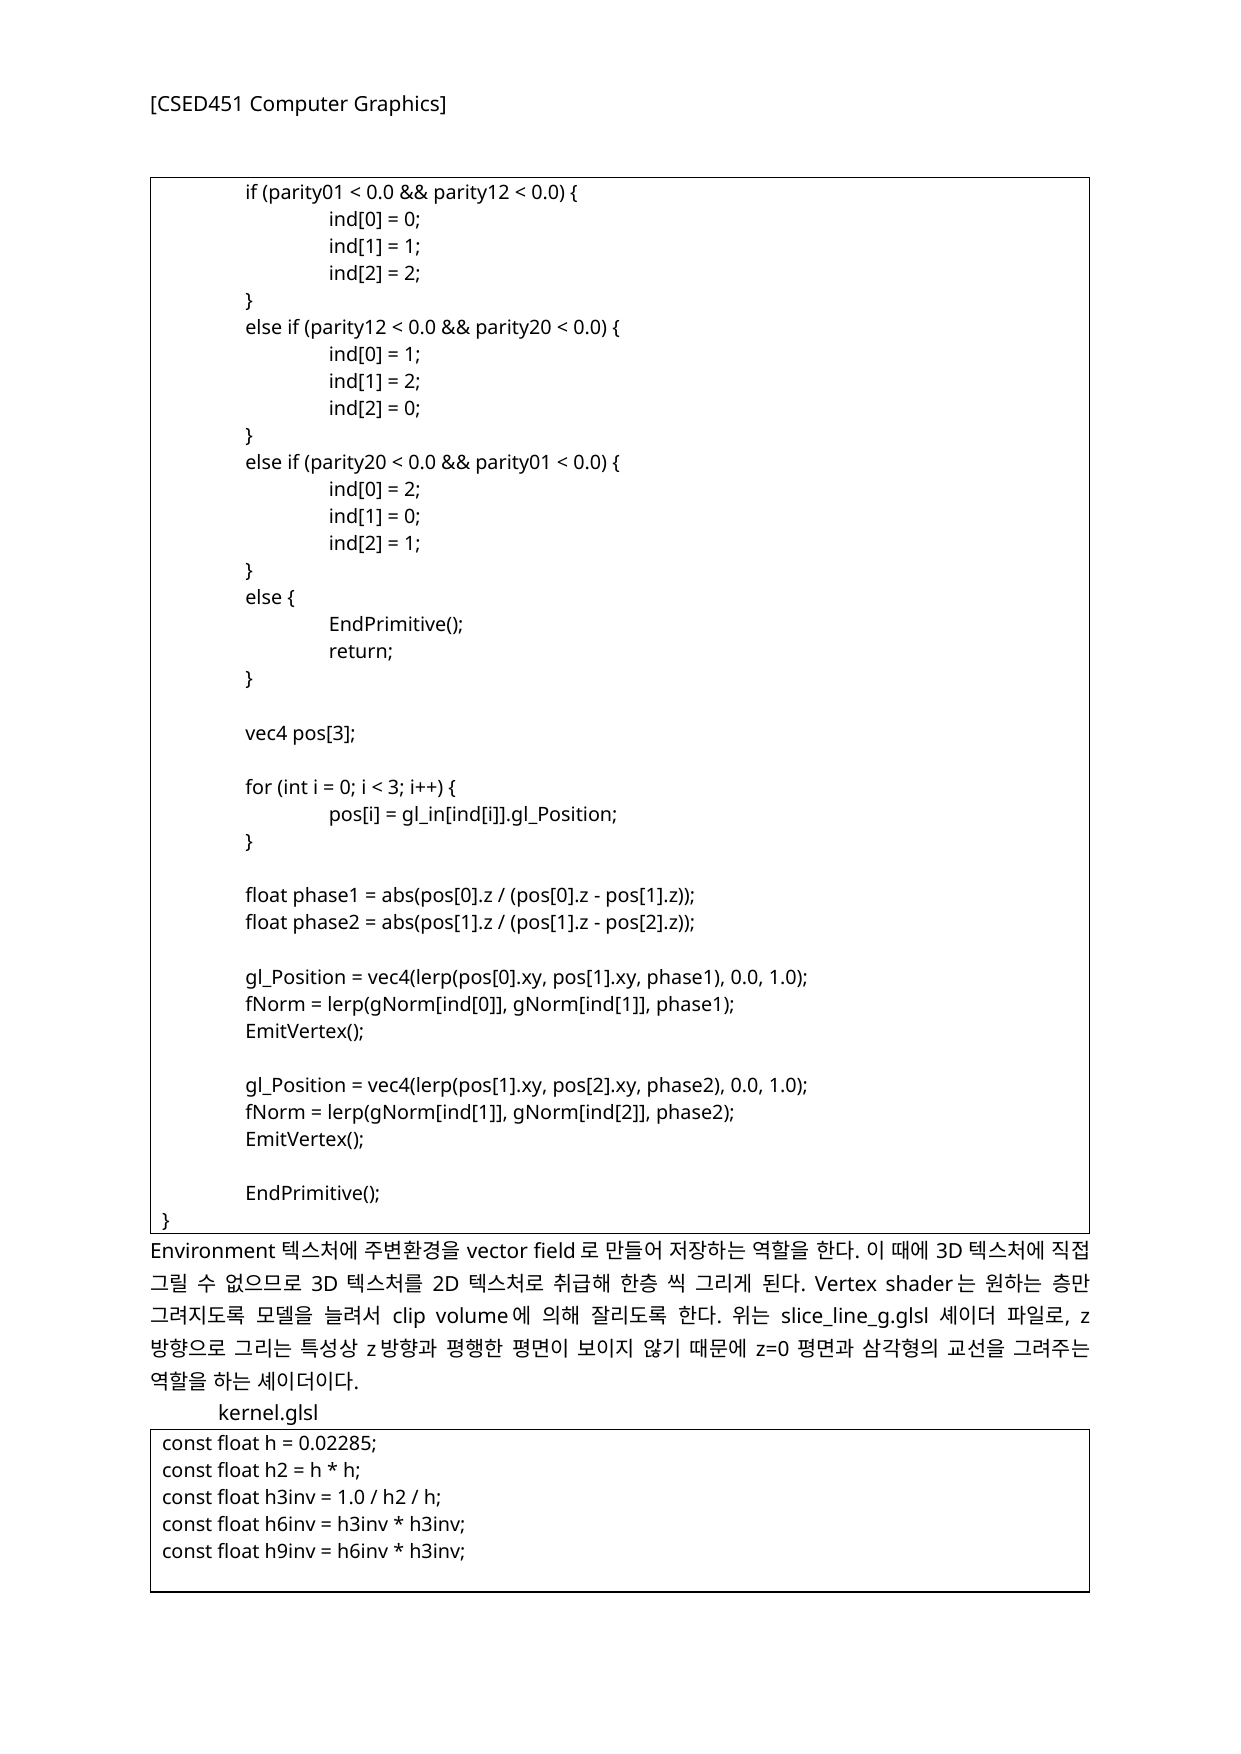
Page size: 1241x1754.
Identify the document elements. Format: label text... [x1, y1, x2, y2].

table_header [151, 1430, 1089, 1591]
subtitle kernel.glsl [212, 1398, 1090, 1426]
text Environment 텍스처에 주변환경을 vector field로 만들어 저장하는 역할을 한다. 이 때에 3D 텍스처에 직접 그릴 수 없으므로 3D 텍스처를 2D 텍스처로 취급해 한층 씩 그리게 된다. Vertex shader는 원하는 층만 그려지도록 모델을 늘려서 clip volume에 의해 잘리도록 한다. 위는 slice_line_g.glsl 셰이더 파일로, z 방향으로 그리는 특성상 z방향과 평행한 평면이 보이지 않기 때문에 z=0 평면과 삼각형의 교선을 그려주는 역할을 하는 셰이더이다. [150, 1234, 1090, 1396]
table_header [151, 178, 1089, 1233]
